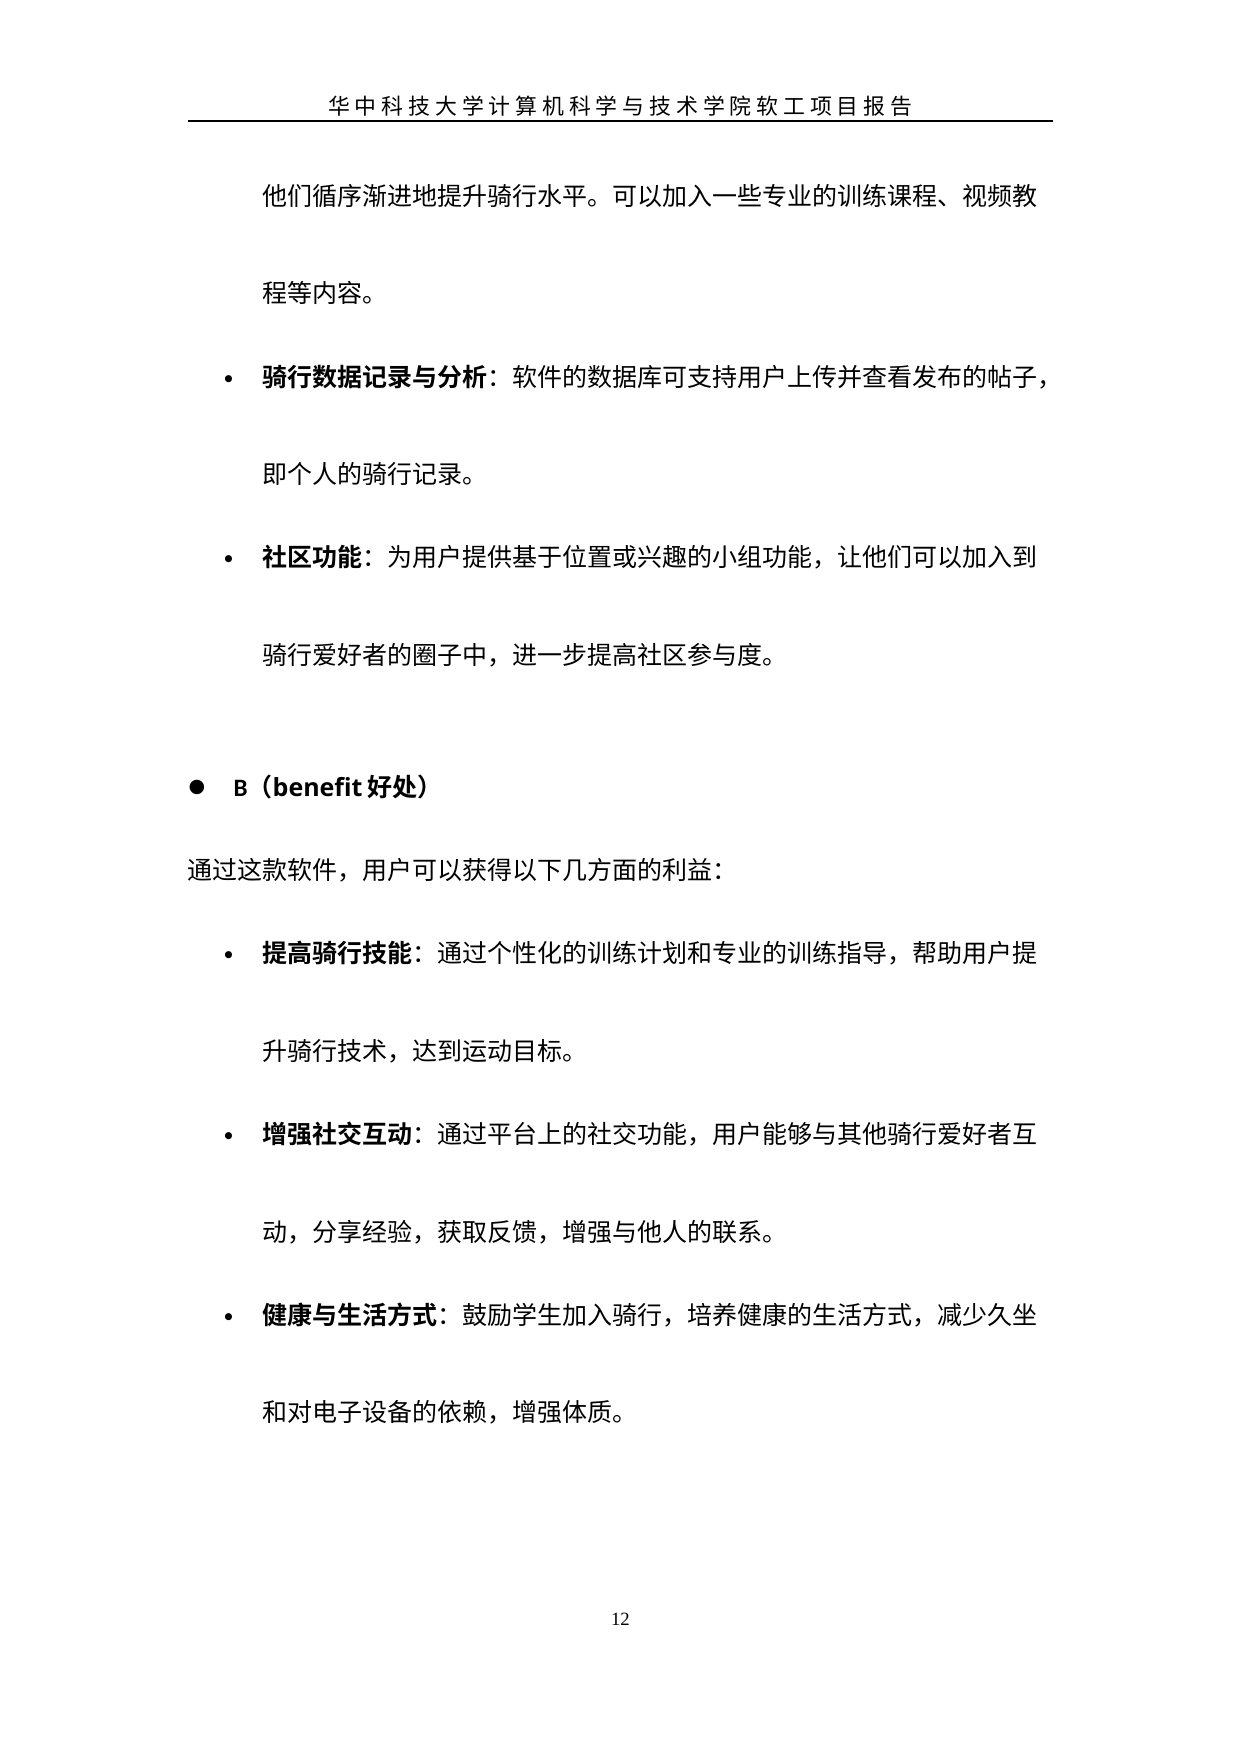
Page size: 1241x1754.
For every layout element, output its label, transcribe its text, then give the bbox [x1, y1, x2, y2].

list 增强社交互动：通过平台上的社交功能，用户能够与其他骑行爱好者互动，分享经验，获取反馈，增强与他人的联系。 [225, 1100, 1053, 1263]
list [225, 162, 1053, 324]
list 骑行数据记录与分析：软件的数据库可支持用户上传并查看发布的帖子，即个人的骑行记录。 [225, 343, 1053, 505]
text 通过这款软件，用户可以获得以下几方面的利益： [187, 836, 1053, 901]
list B（benefit好处） [187, 753, 1053, 818]
list 社区功能：为用户提供基于位置或兴趣的小组功能，让他们可以加入到骑行爱好者的圈子中，进一步提高社区参与度。 [225, 523, 1053, 686]
list 健康与生活方式：鼓励学生加入骑行，培养健康的生活方式，减少久坐和对电子设备的依赖，增强体质。 [225, 1281, 1053, 1443]
list 提高骑行技能：通过个性化的训练计划和专业的训练指导，帮助用户提升骑行技术，达到运动目标。 [225, 919, 1053, 1082]
